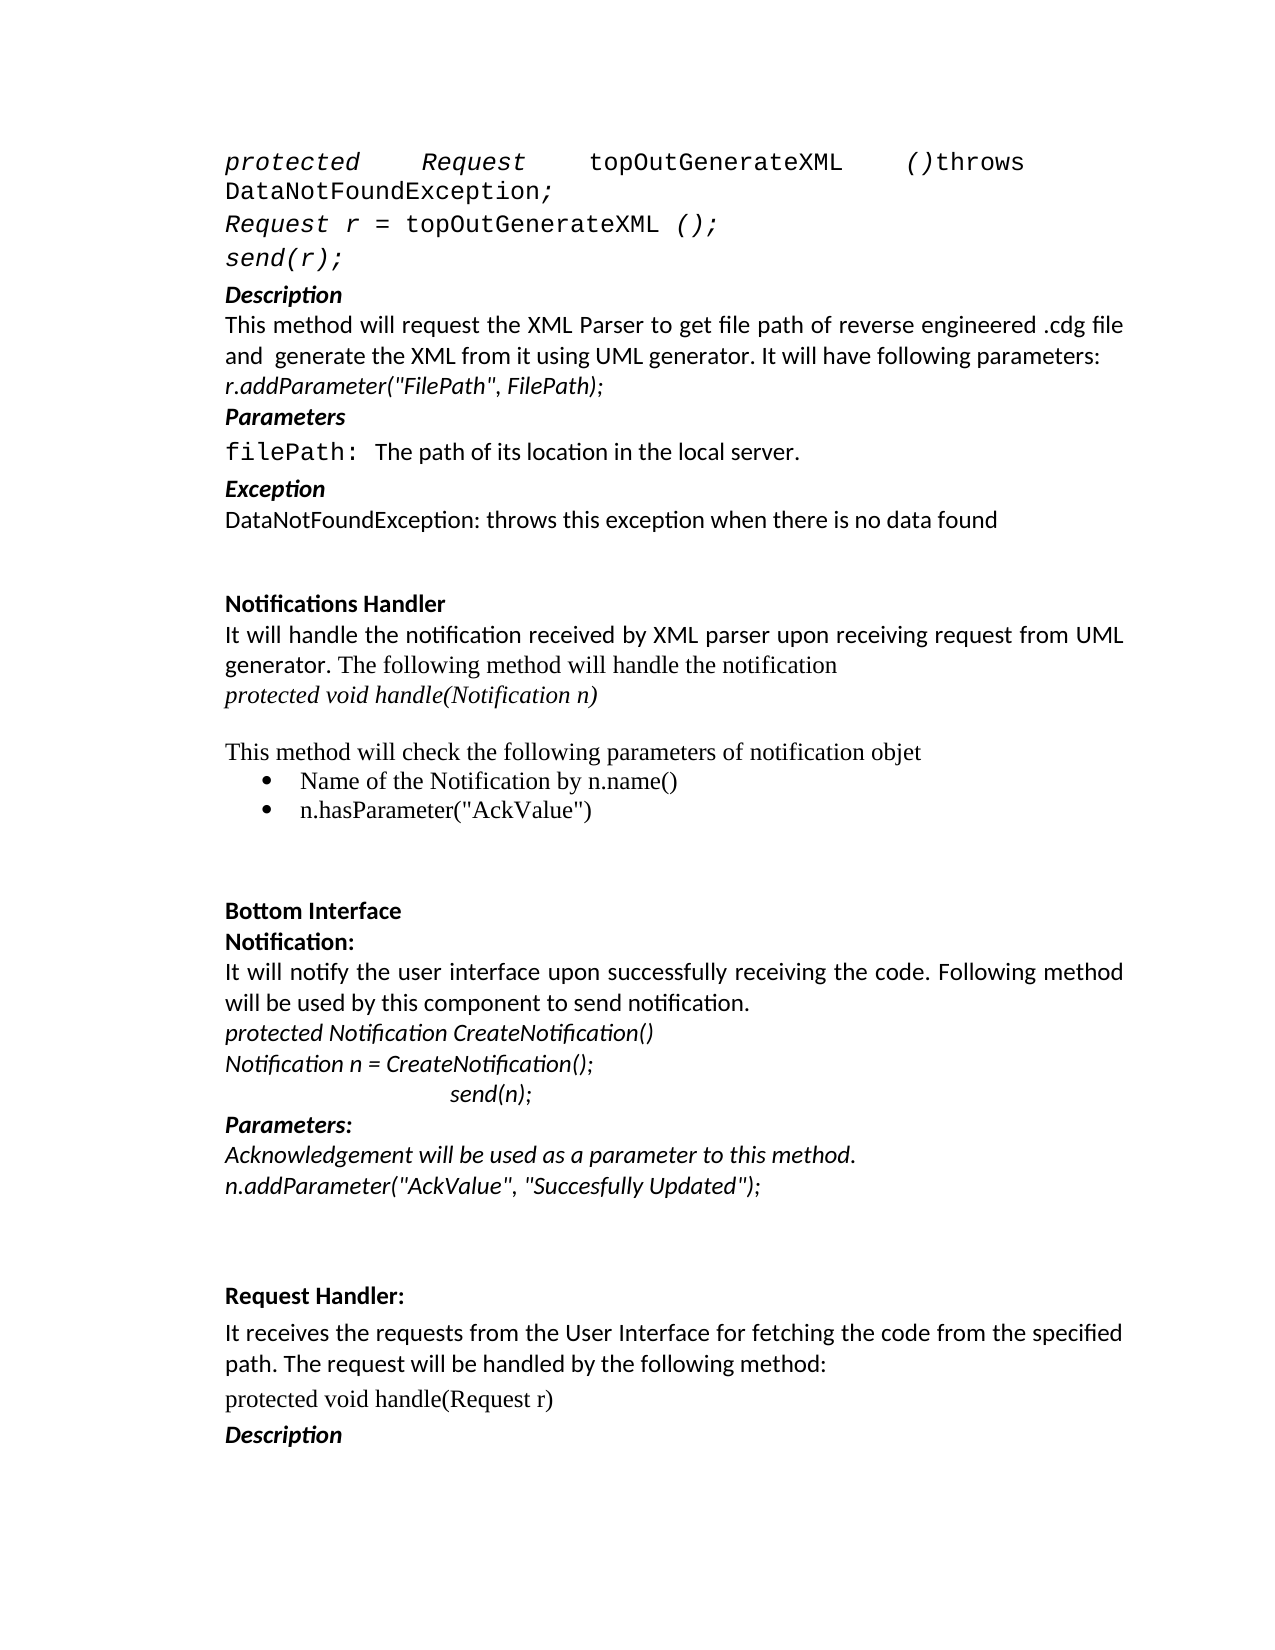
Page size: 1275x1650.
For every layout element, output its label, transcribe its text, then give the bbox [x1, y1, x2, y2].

text Notification n = CreateNotification(); [225, 1048, 1125, 1079]
text Request Handler: [187, 1281, 1125, 1311]
text Acknowledgement will be used as a parameter to this method. [187, 1140, 1125, 1170]
text send(r); [187, 245, 1100, 273]
text DataNotFoundException: throws this exception when there is no data found [187, 504, 1125, 535]
text It will notify the user interface upon successfully receiving the code. Following method will be used by this component to send notification. [225, 957, 1125, 1018]
text Description [187, 279, 1125, 309]
text It will handle the notification received by XML parser upon receiving request from UML generator. The following method will handle the notification [225, 619, 1125, 680]
text protected void handle(Request r) [225, 1384, 1125, 1413]
text Parameters: [187, 1109, 1125, 1140]
text Exception [225, 473, 841, 503]
text Notification: [187, 926, 1125, 957]
list Name of the Notification by n.name() [262, 766, 1125, 795]
text Bottom Interface [187, 896, 1125, 926]
text Description [187, 1419, 1125, 1449]
text Notifications Handler [187, 588, 1125, 619]
list n.hasParameter("AckValue") [262, 795, 1125, 824]
text protected Notification CreateNotification() [225, 1018, 1125, 1048]
text send(n); [187, 1079, 1125, 1109]
text protected Request topOutGenerateXML ()throws DataNotFoundException; [225, 150, 1025, 207]
text It receives the requests from the User Interface for fetching the code from the specified path. The request will be handled by the following method: [225, 1317, 1125, 1378]
text n.addParameter("AckValue", "Succesfully Updated"); [187, 1170, 1125, 1201]
text Parameters [225, 401, 1125, 431]
text This method will request the XML Parser to get file path of reverse engineered .cdg file and generate the XML from it using UML generator. It will have following parameters: [225, 309, 1125, 370]
text This method will check the following parameters of notification objet [187, 737, 1125, 766]
text protected void handle(Notification n) [187, 680, 1125, 709]
text r.addParameter("FilePath", FilePath); [225, 370, 1125, 401]
text Request r = topOutGenerateXML (); [187, 212, 1100, 240]
text filePath: The path of its location in the local server. [225, 436, 841, 468]
